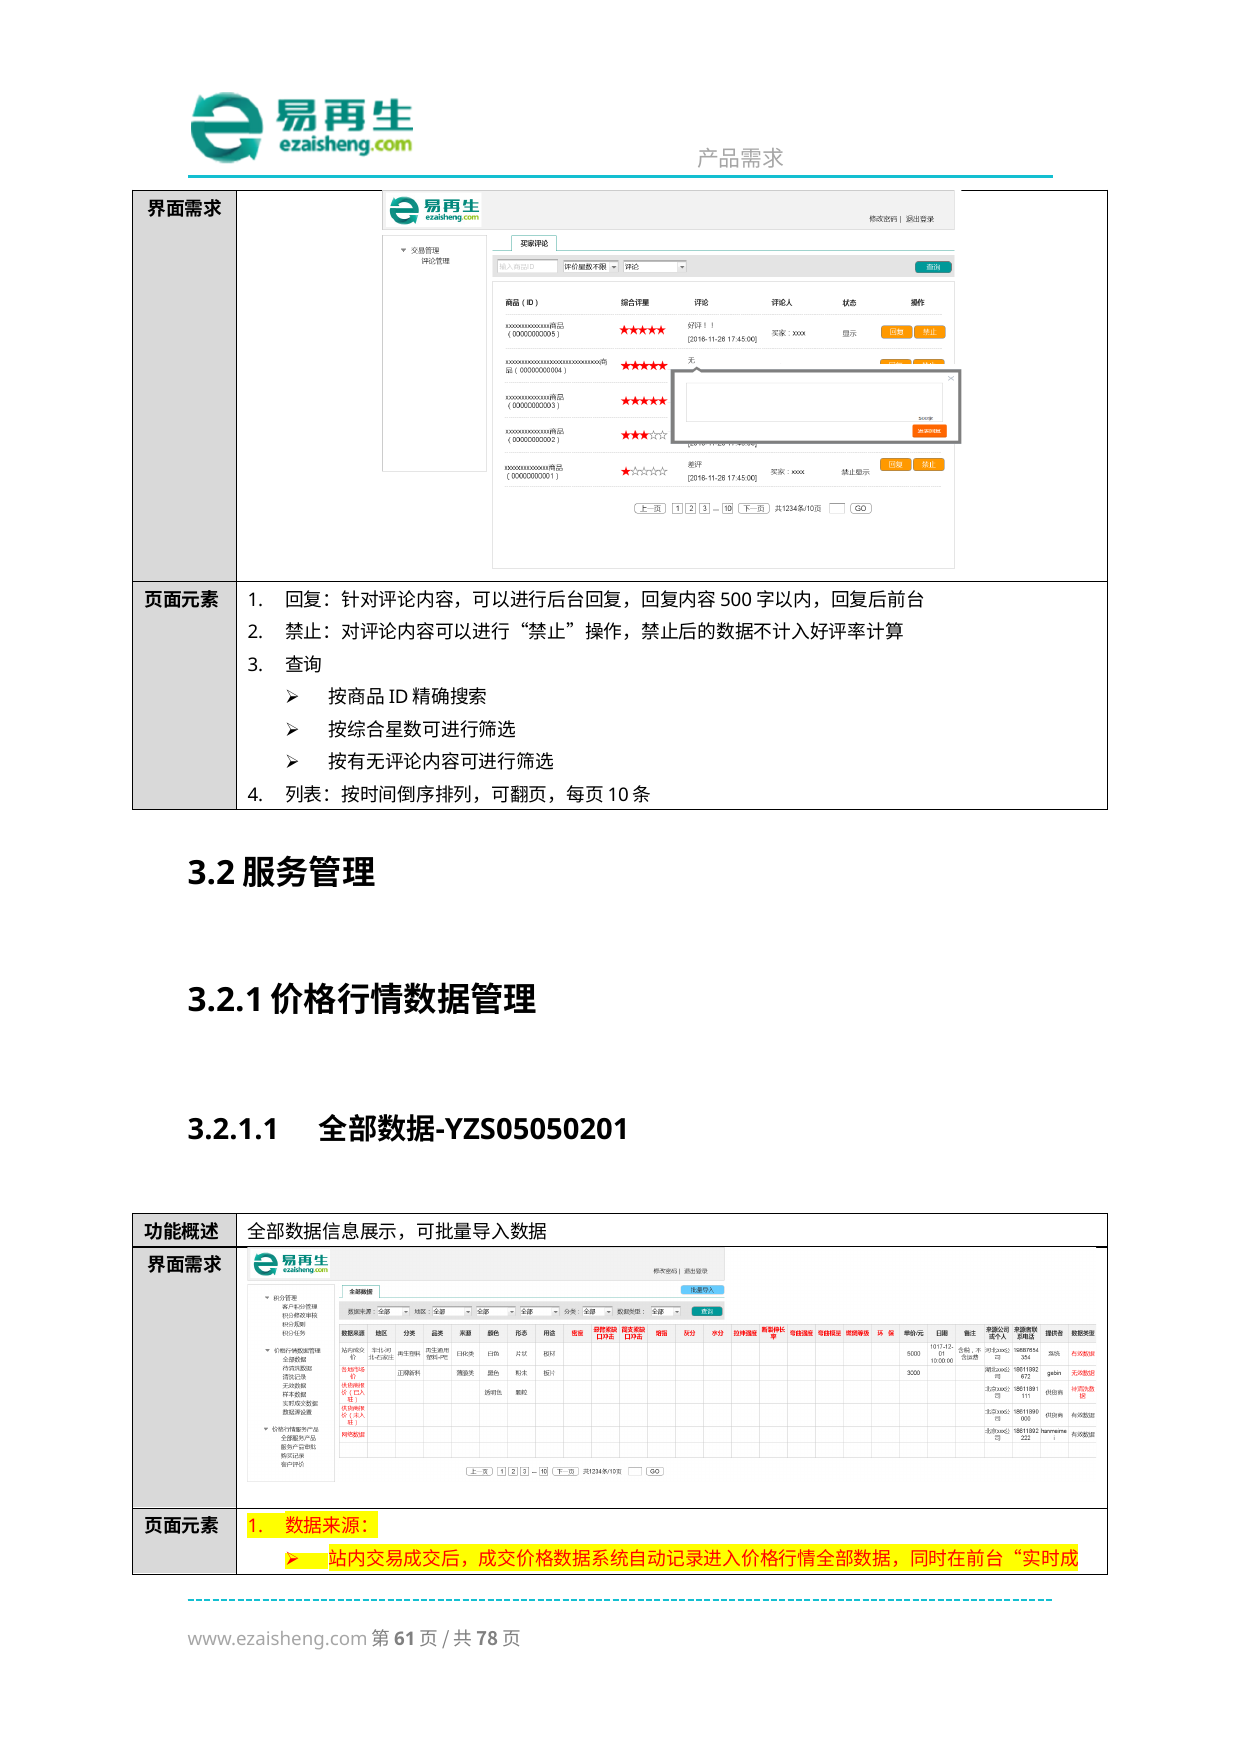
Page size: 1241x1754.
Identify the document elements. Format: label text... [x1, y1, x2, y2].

subtitle 全部数据-YZS05050201 [187, 1094, 1053, 1159]
table_header 功能概述 [133, 1214, 236, 1246]
subtitle 3.2.1价格行情数据管理 [187, 964, 1053, 1029]
table_cell [237, 1248, 1107, 1507]
subtitle 3.2服务管理 [187, 837, 1053, 902]
picture [382, 190, 962, 569]
table_cell 回复：针对评论内容，可以进行后台回复，回复内容500字以内，回复后前台 禁止：对评论内容可以进行“禁止”操作，禁止后的数据不计入好评率计算 查询 按商品ID精确搜索 按综合星数可进行筛选 按有无评论内容可进行筛选 列表：按时间倒序排列，可翻页，每页10条 [237, 582, 1107, 809]
table_cell 页面元素 [133, 582, 236, 809]
table_cell 页面元素 [133, 1509, 236, 1573]
picture [187, 88, 418, 167]
table_header 全部数据信息展示，可批量导入数据 [237, 1214, 1107, 1246]
table_cell 界面需求 [133, 1248, 236, 1507]
picture [247, 1247, 1097, 1482]
table_cell [237, 191, 1107, 581]
table_cell 界面需求 [133, 191, 236, 581]
